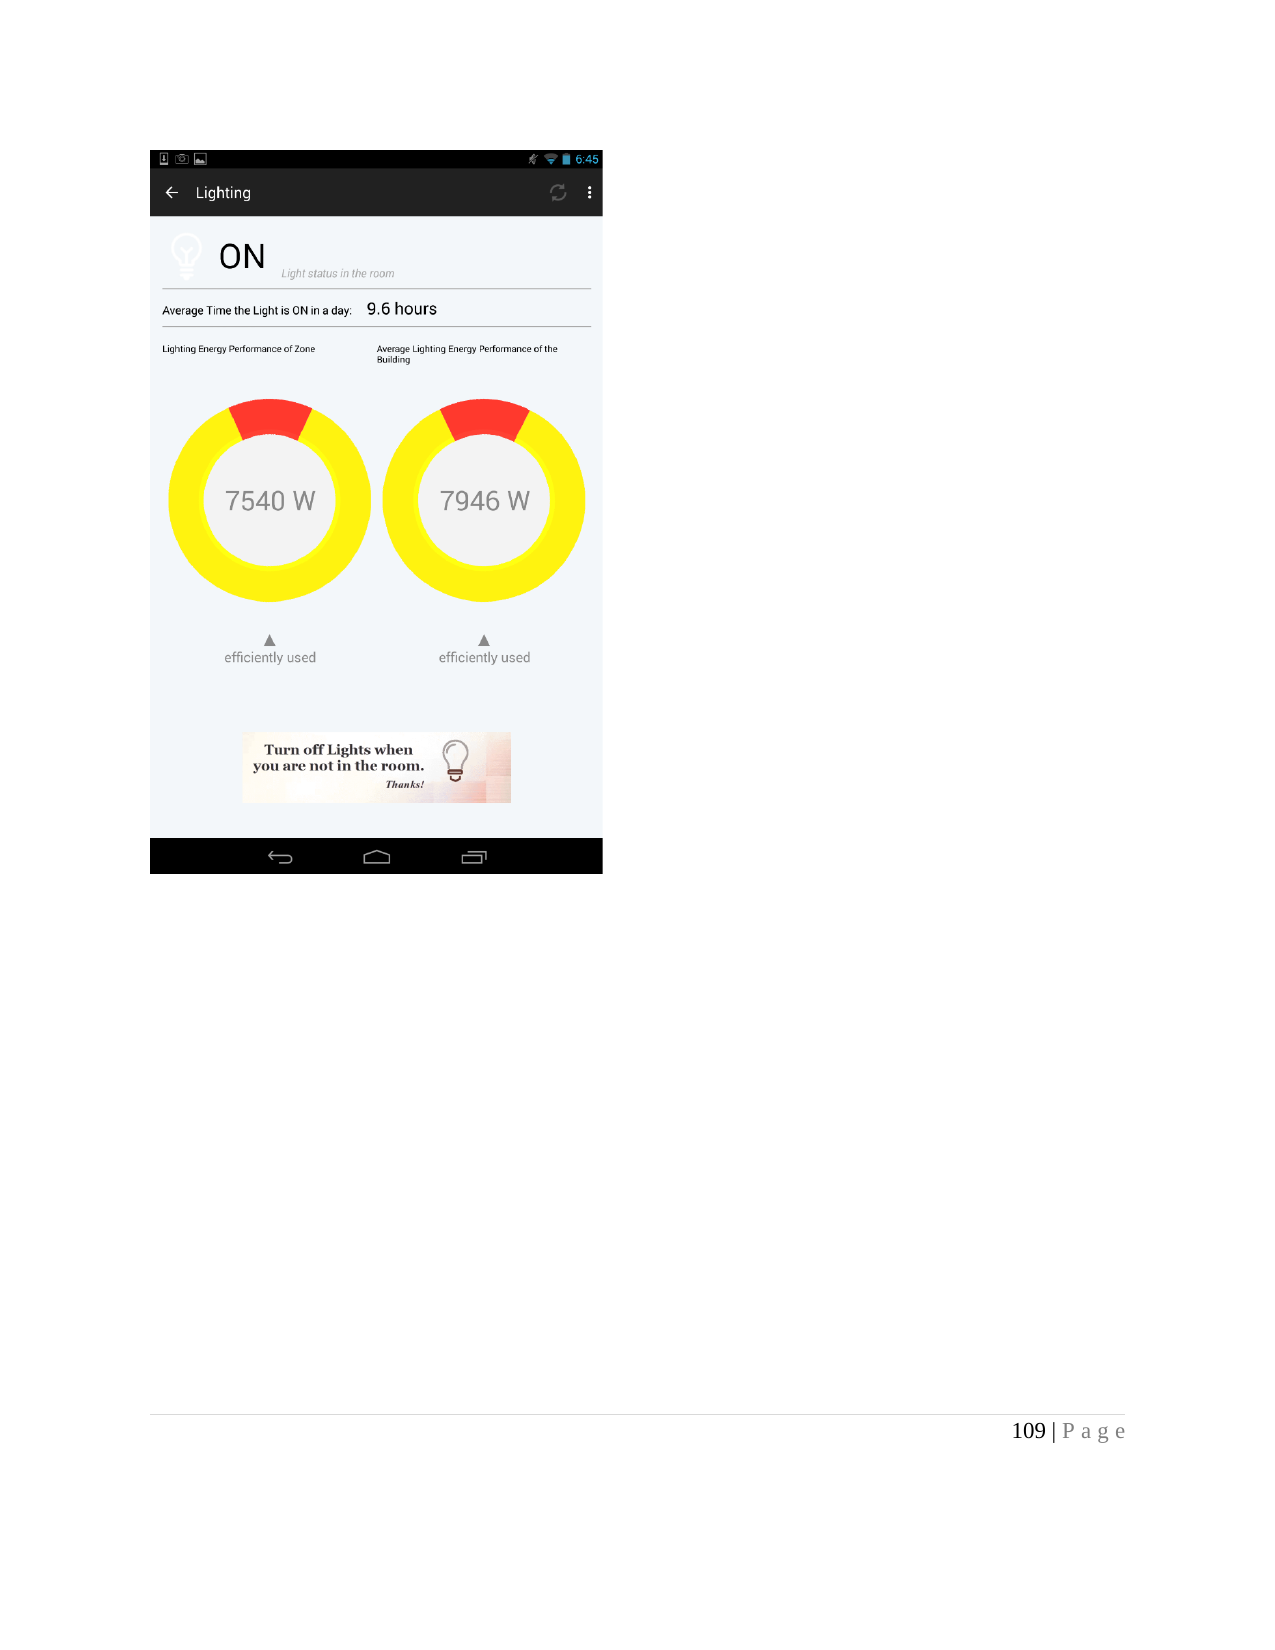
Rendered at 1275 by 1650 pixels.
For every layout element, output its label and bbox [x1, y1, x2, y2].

picture [150, 150, 603, 874]
